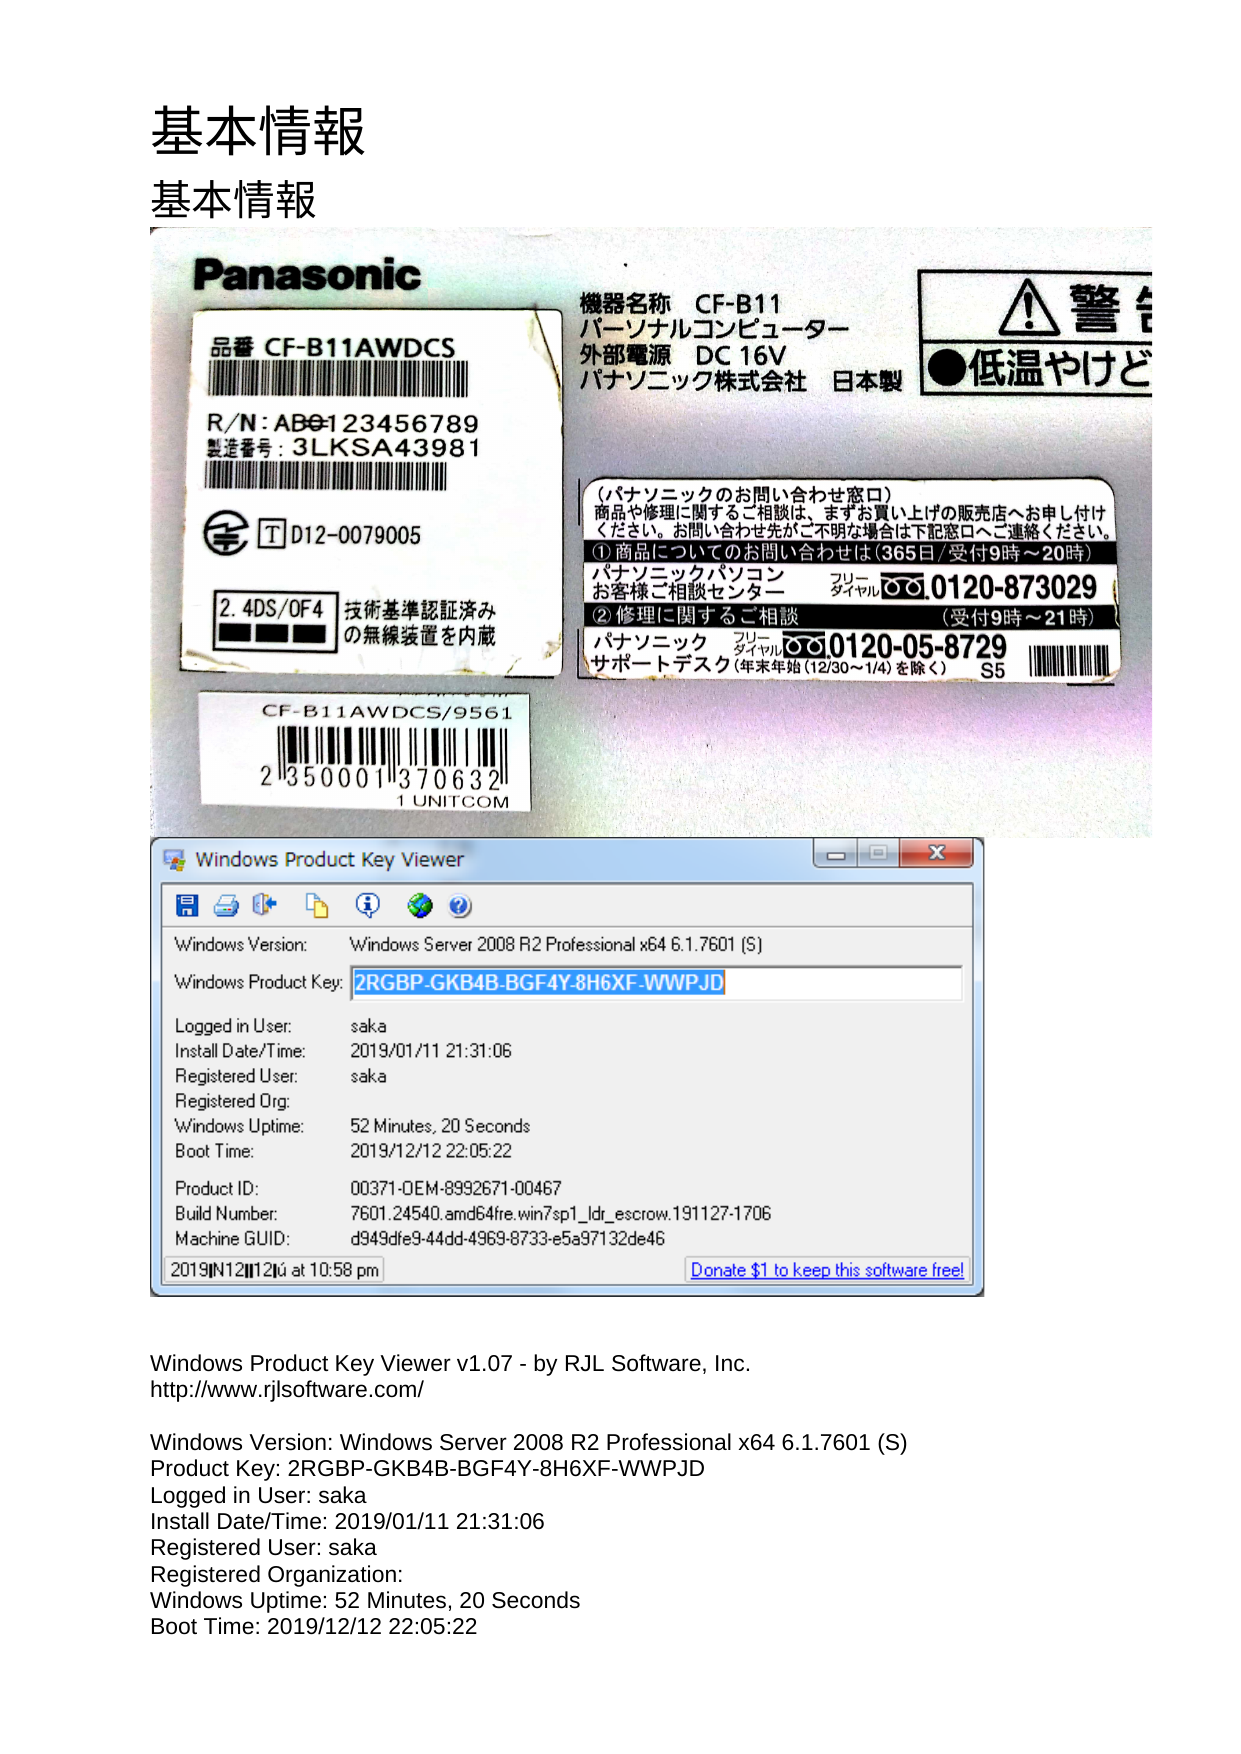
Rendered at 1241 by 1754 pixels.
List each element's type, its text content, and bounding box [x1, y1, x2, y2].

text Registered User: saka [150, 1534, 1152, 1561]
title 基本情報 [150, 88, 1152, 167]
text Product Key: 2RGBP-GKB4B-BGF4Y-8H6XF-WWPJD [150, 1455, 1152, 1482]
text Boot Time: 2019/12/12 22:05:22 [150, 1613, 1152, 1640]
text Logged in User: saka [150, 1482, 1152, 1508]
subtitle 基本情報 [150, 167, 1152, 227]
text Windows Version: Windows Server 2008 R2 Professional x64 6.1.7601 (S) [150, 1429, 1152, 1455]
text http://www.rjlsoftware.com/ [150, 1376, 1152, 1402]
text Registered Organization: [150, 1561, 1152, 1587]
picture [150, 227, 1153, 1297]
text Windows Uptime: 52 Minutes, 20 Seconds [150, 1587, 1152, 1613]
text Install Date/Time: 2019/01/11 21:31:06 [150, 1508, 1152, 1534]
text Windows Product Key Viewer v1.07 - by RJL Software, Inc. [150, 1350, 1152, 1376]
